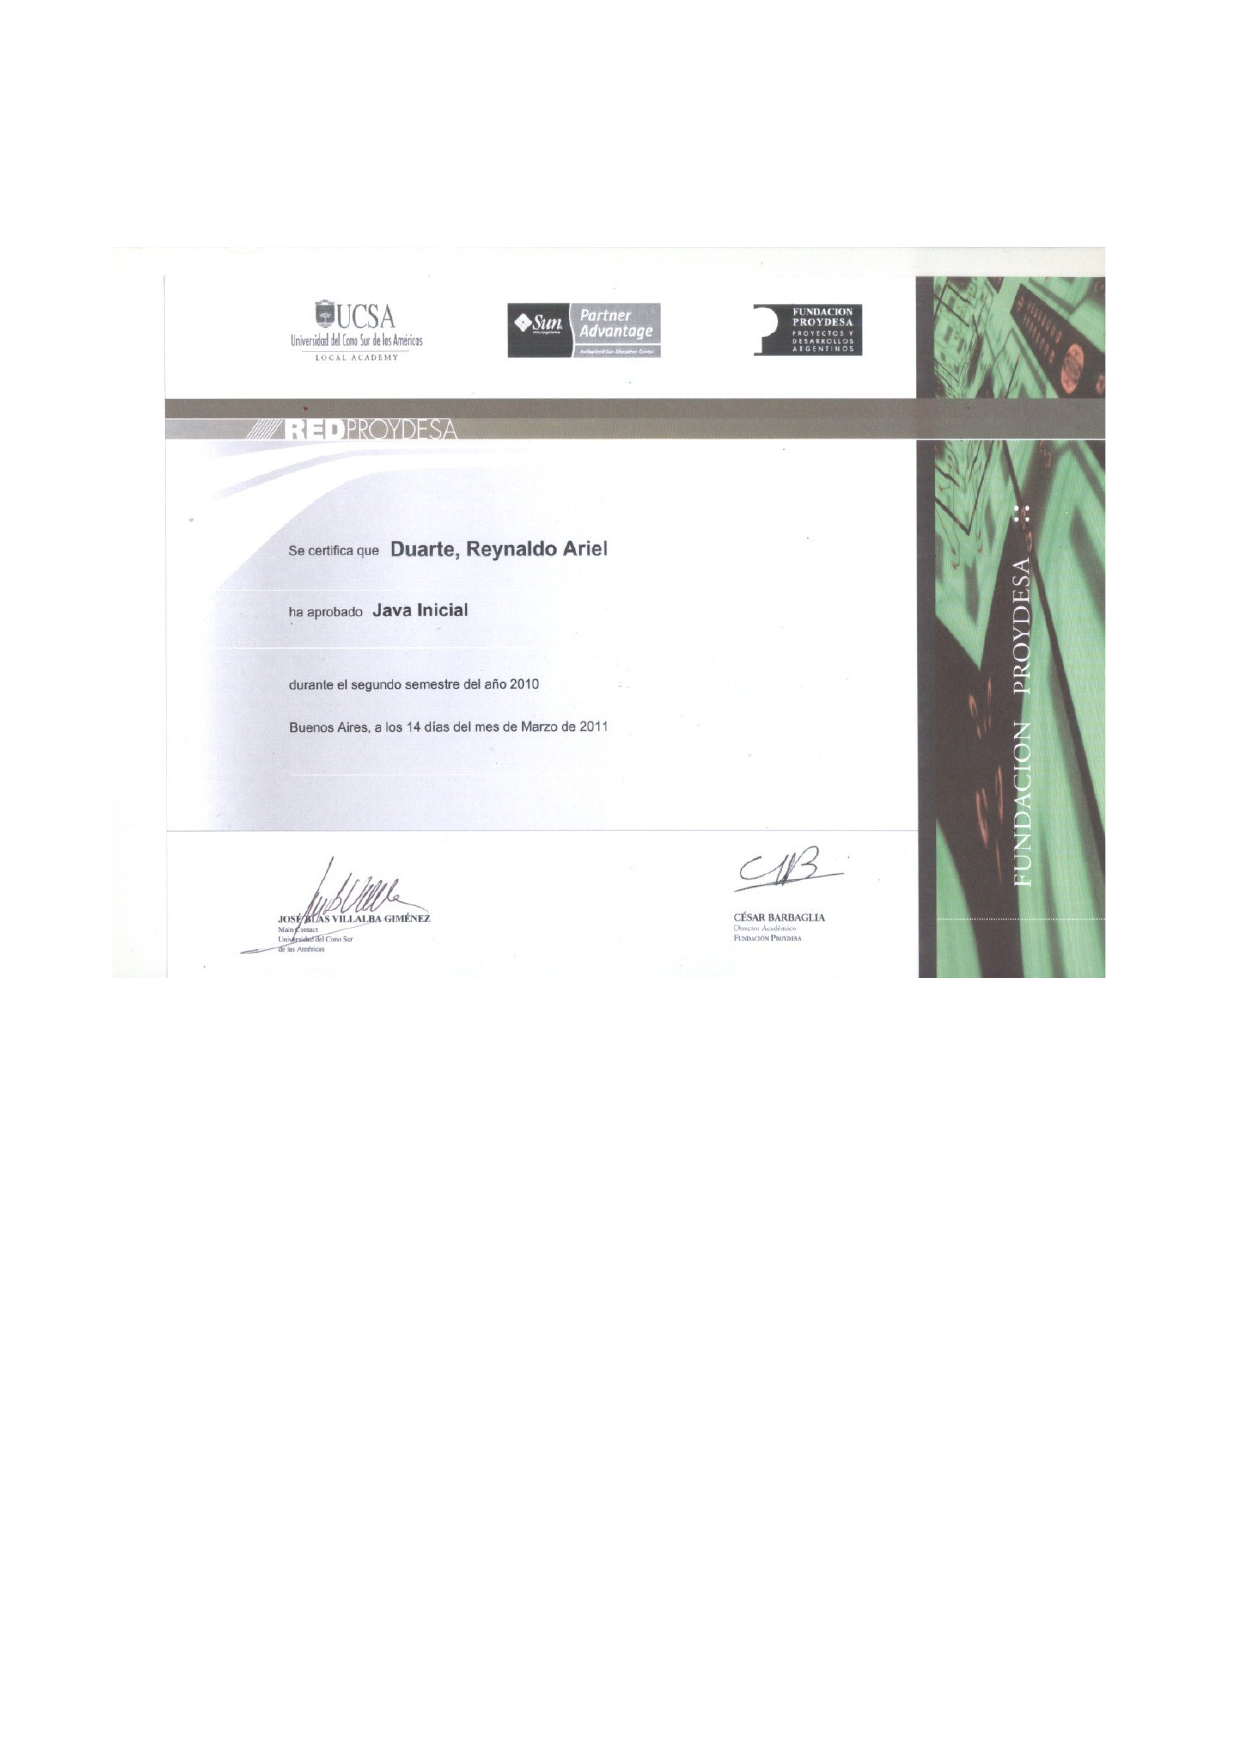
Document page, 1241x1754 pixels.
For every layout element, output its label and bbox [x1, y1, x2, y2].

picture [112, 247, 1106, 978]
